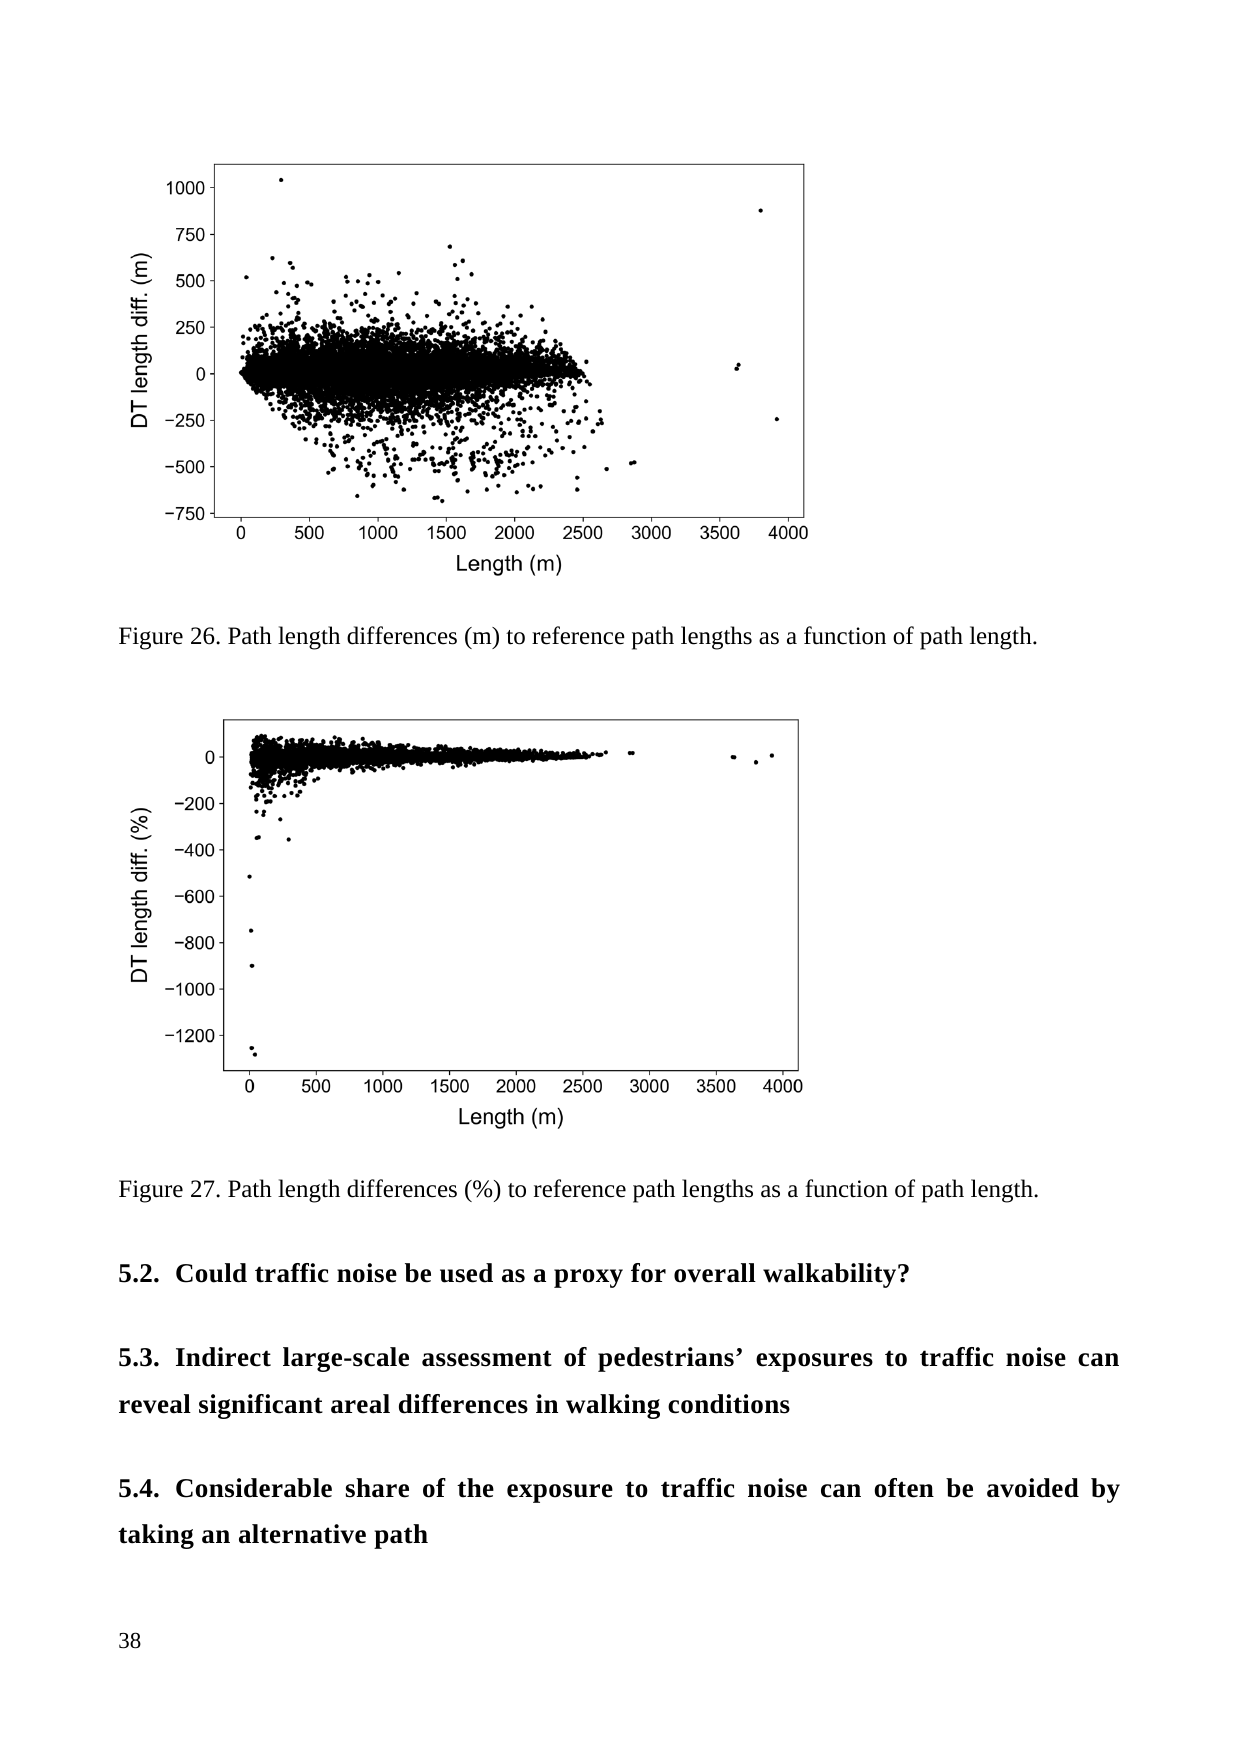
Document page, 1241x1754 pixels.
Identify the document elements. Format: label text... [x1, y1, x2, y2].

subtitle Considerable share of the exposure to traffic noise can often be avoided by taking an alternative path [118, 1472, 1122, 1550]
picture [118, 147, 823, 588]
text Figure 27. Path length differences (%) to reference path lengths as a function of path length. [118, 1174, 1122, 1203]
text Figure 26. Path length differences (m) to reference path lengths as a function of path length. [118, 621, 1122, 650]
subtitle Could traffic noise be used as a proxy for overall walkability? [118, 1257, 1122, 1288]
subtitle Indirect large-scale assessment of pedestrians’ exposures to traffic noise can reveal significant areal differences in walking conditions [118, 1341, 1122, 1419]
picture [118, 703, 817, 1141]
